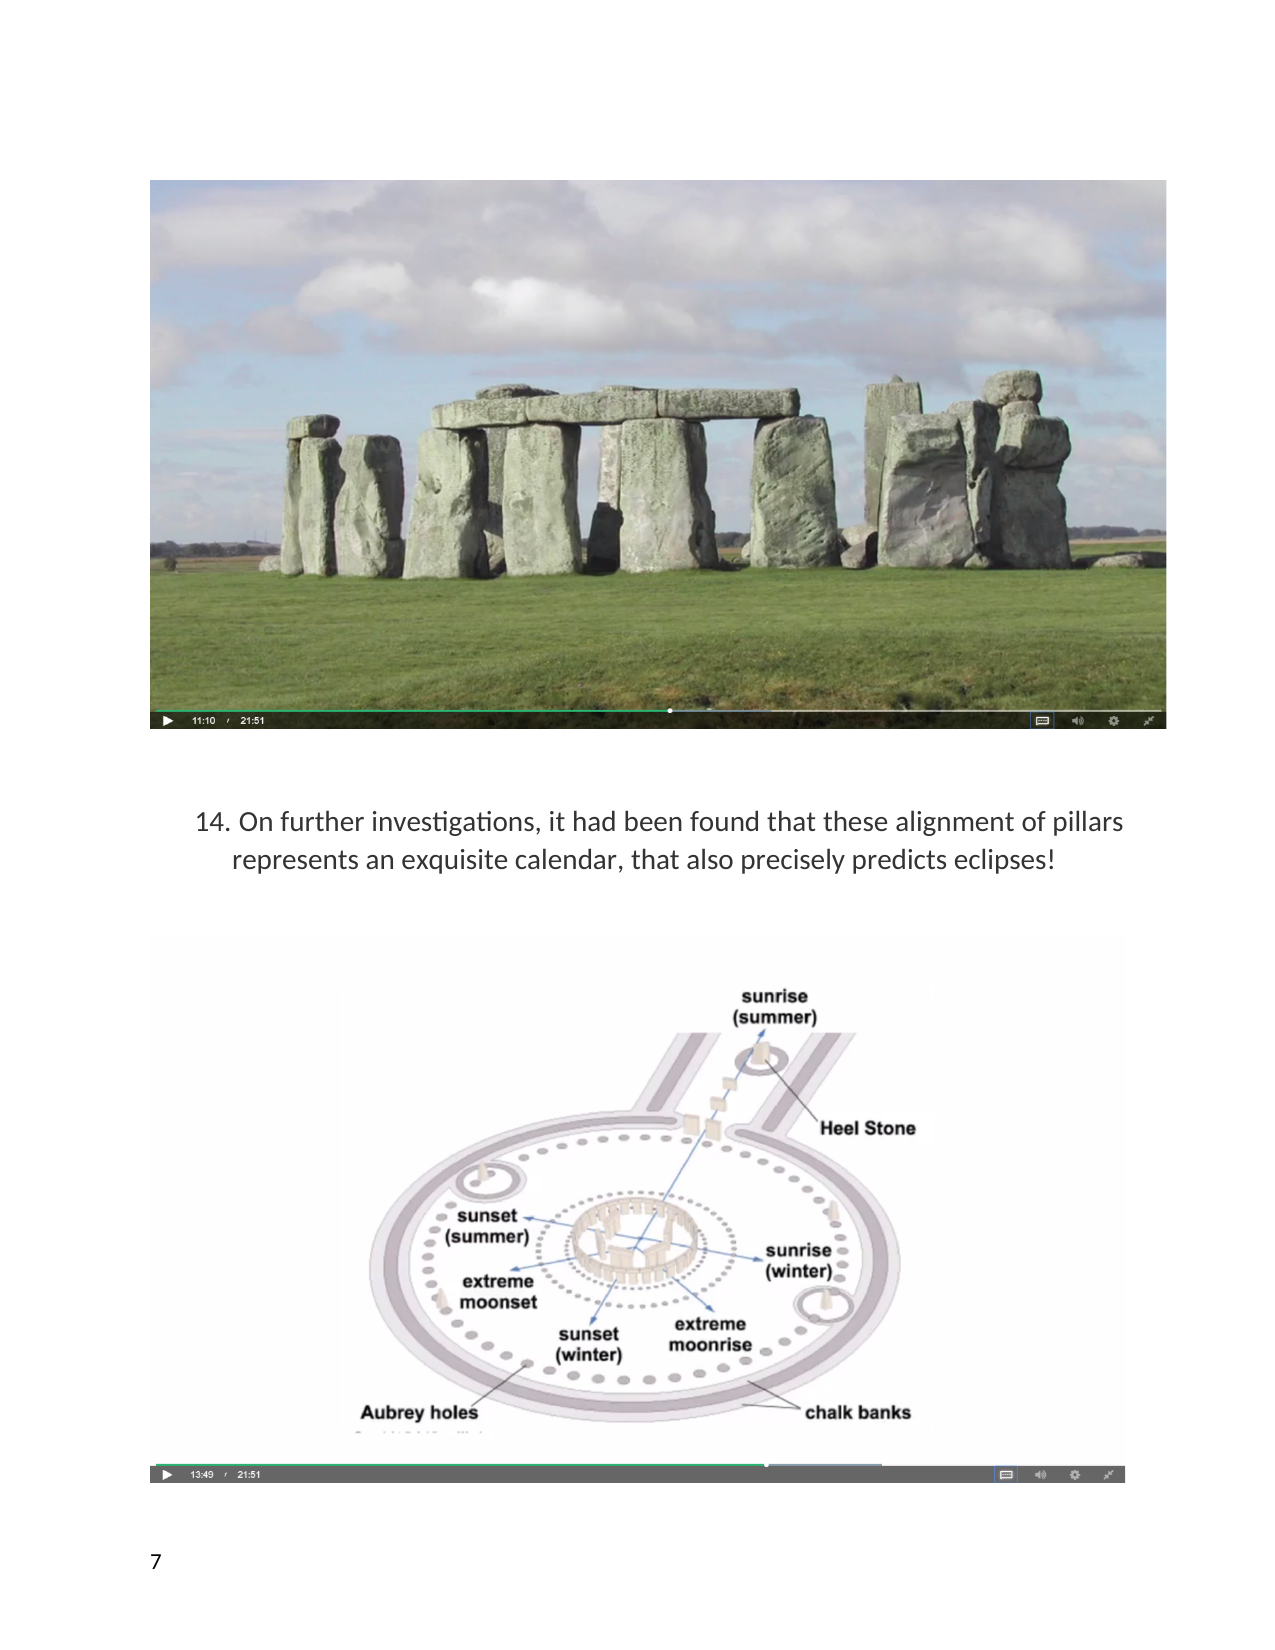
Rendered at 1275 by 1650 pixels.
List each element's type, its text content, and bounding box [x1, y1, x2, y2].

picture [150, 934, 1125, 1483]
picture [150, 180, 1167, 729]
list On further investigations, it had been found that these alignment of pillars represents an exquisite calendar, that also precisely predicts eclipses! [194, 803, 1125, 877]
